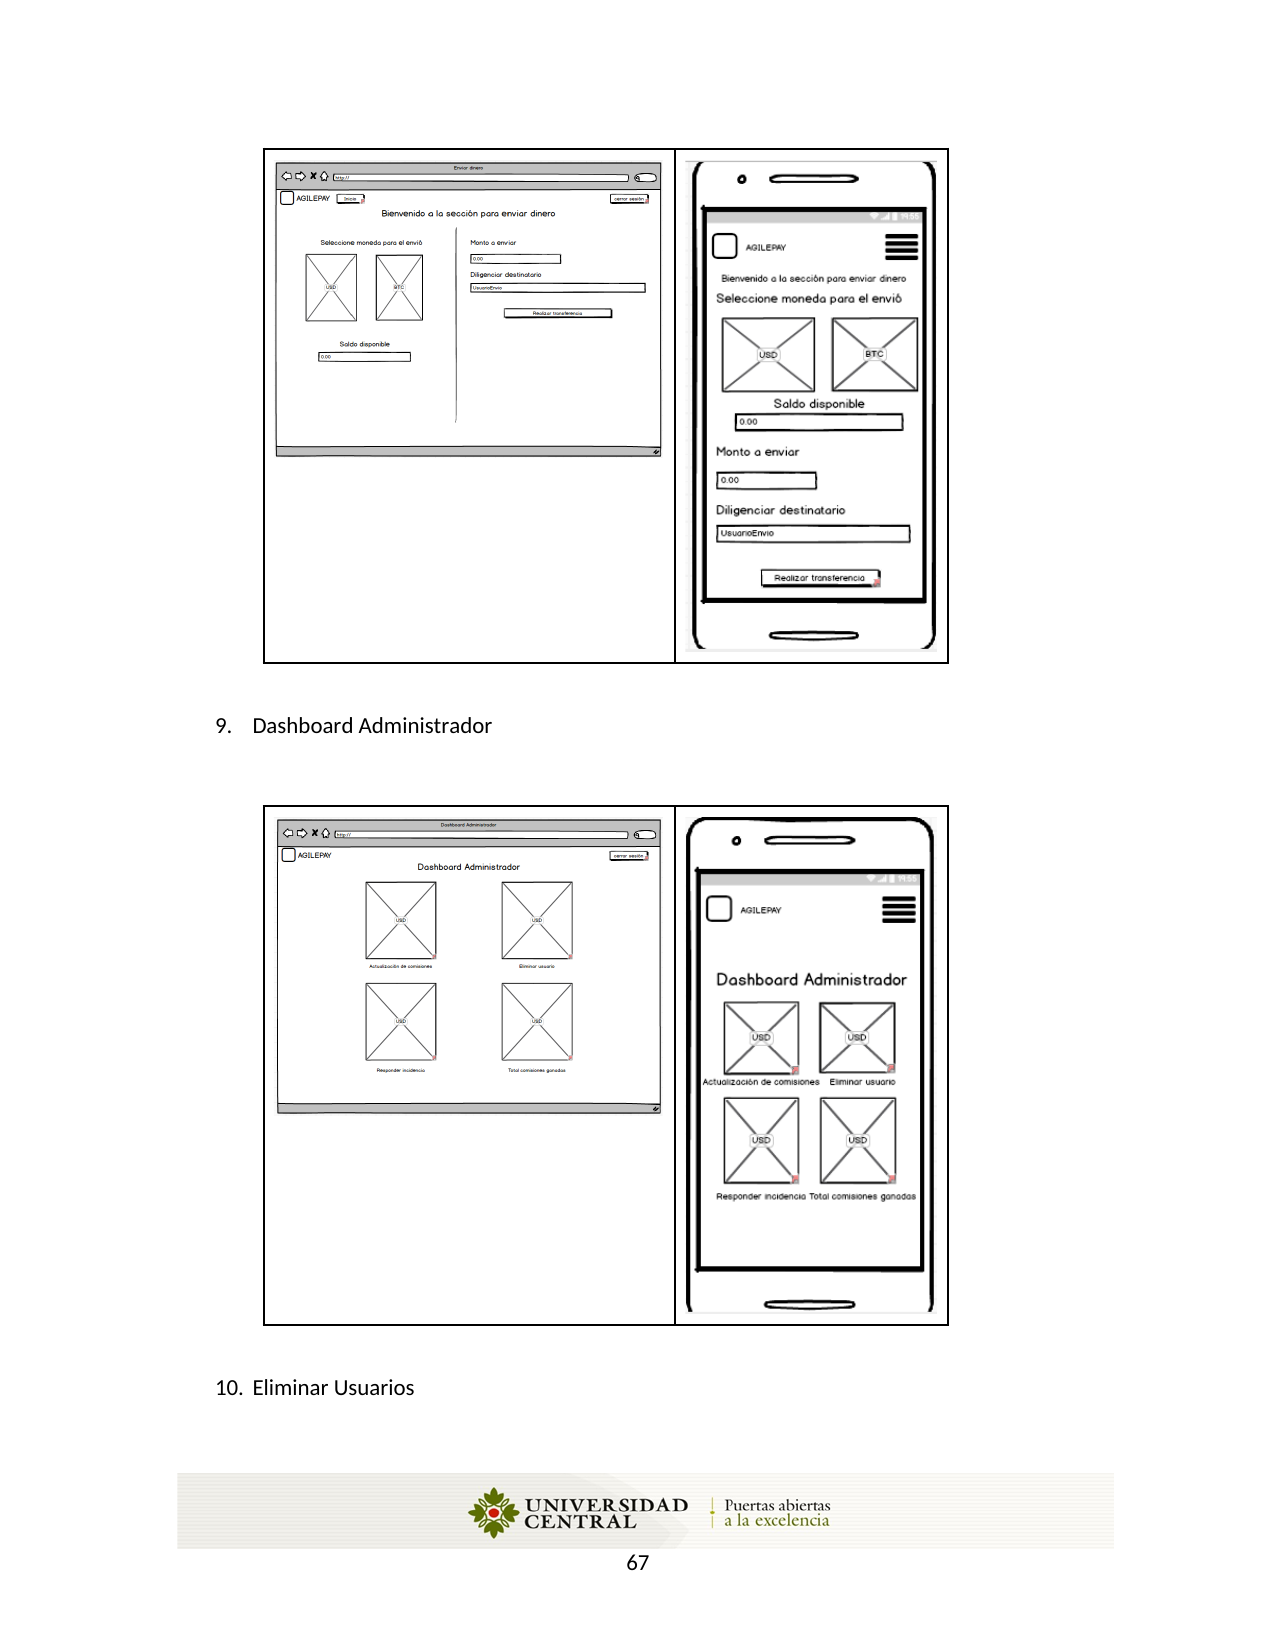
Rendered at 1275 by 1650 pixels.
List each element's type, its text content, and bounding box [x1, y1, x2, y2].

picture [273, 817, 663, 1116]
table_header [676, 807, 947, 1324]
list Eliminar Usuarios [215, 1373, 1098, 1401]
picture [685, 817, 937, 1314]
picture [685, 160, 937, 652]
picture [273, 160, 663, 458]
table_header [676, 150, 947, 662]
table_header [265, 807, 674, 1324]
table_header [265, 150, 674, 662]
list Dashboard Administrador [215, 711, 1098, 739]
picture [177, 1473, 1115, 1549]
